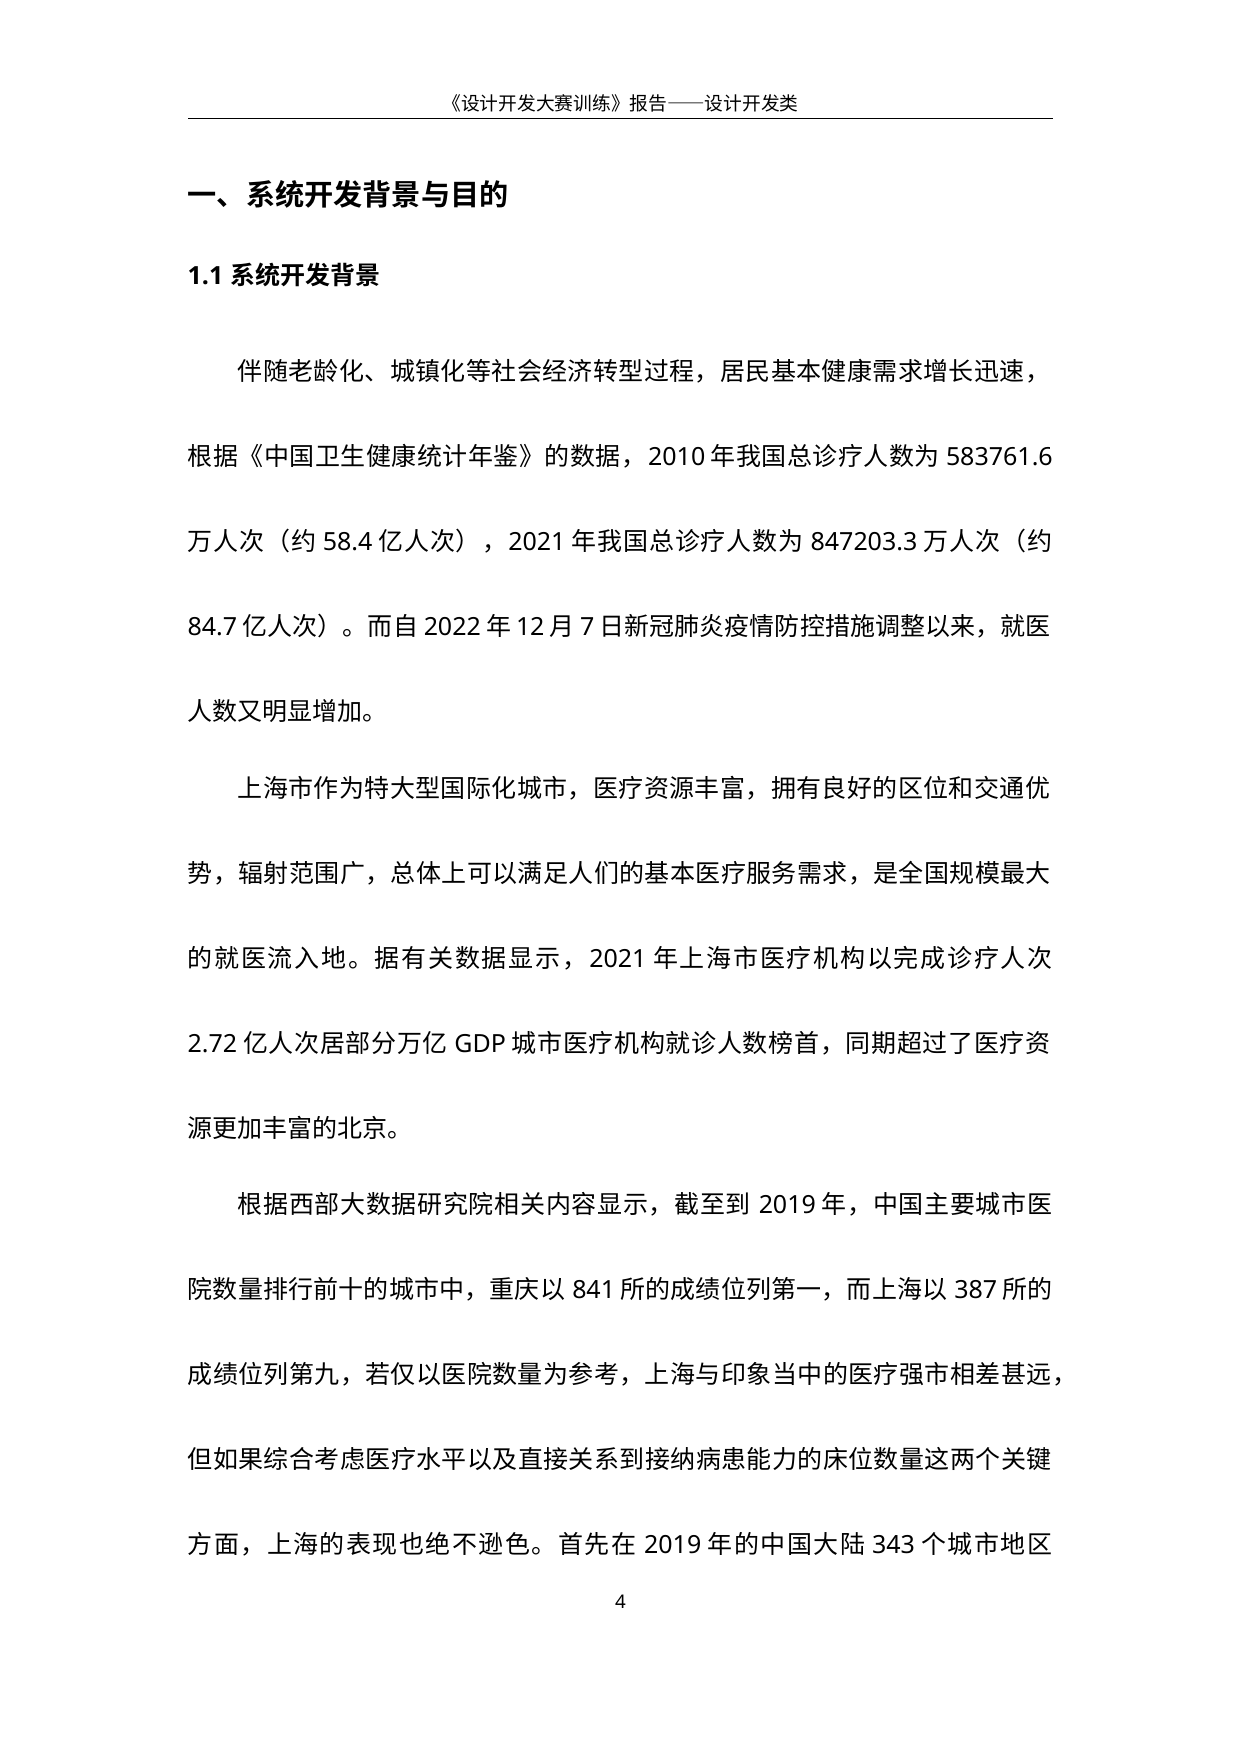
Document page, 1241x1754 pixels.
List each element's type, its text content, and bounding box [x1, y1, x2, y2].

subtitle 1.1 系统开发背景 [187, 239, 1053, 307]
subtitle 一、系统开发背景与目的 [187, 159, 1053, 227]
text 上海市作为特大型国际化城市，医疗资源丰富，拥有良好的区位和交通优势，辐射范围广，总体上可以满足人们的基本医疗服务需求，是全国规模最大的就医流入地。据有关数据显示，2021年上海市医疗机构以完成诊疗人次2.72亿人次居部分万亿GDP城市医疗机构就诊人数榜首，同期超过了医疗资源更加丰富的北京。 [187, 753, 1053, 1160]
text 伴随老龄化、城镇化等社会经济转型过程，居民基本健康需求增长迅速，根据《中国卫生健康统计年鉴》的数据，2010年我国总诊疗人数为583761.6万人次（约58.4亿人次），2021年我国总诊疗人数为847203.3万人次（约84.7亿人次）。而自2022年12月7日新冠肺炎疫情防控措施调整以来，就医人数又明显增加。 [187, 336, 1053, 743]
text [187, 1169, 1053, 1577]
